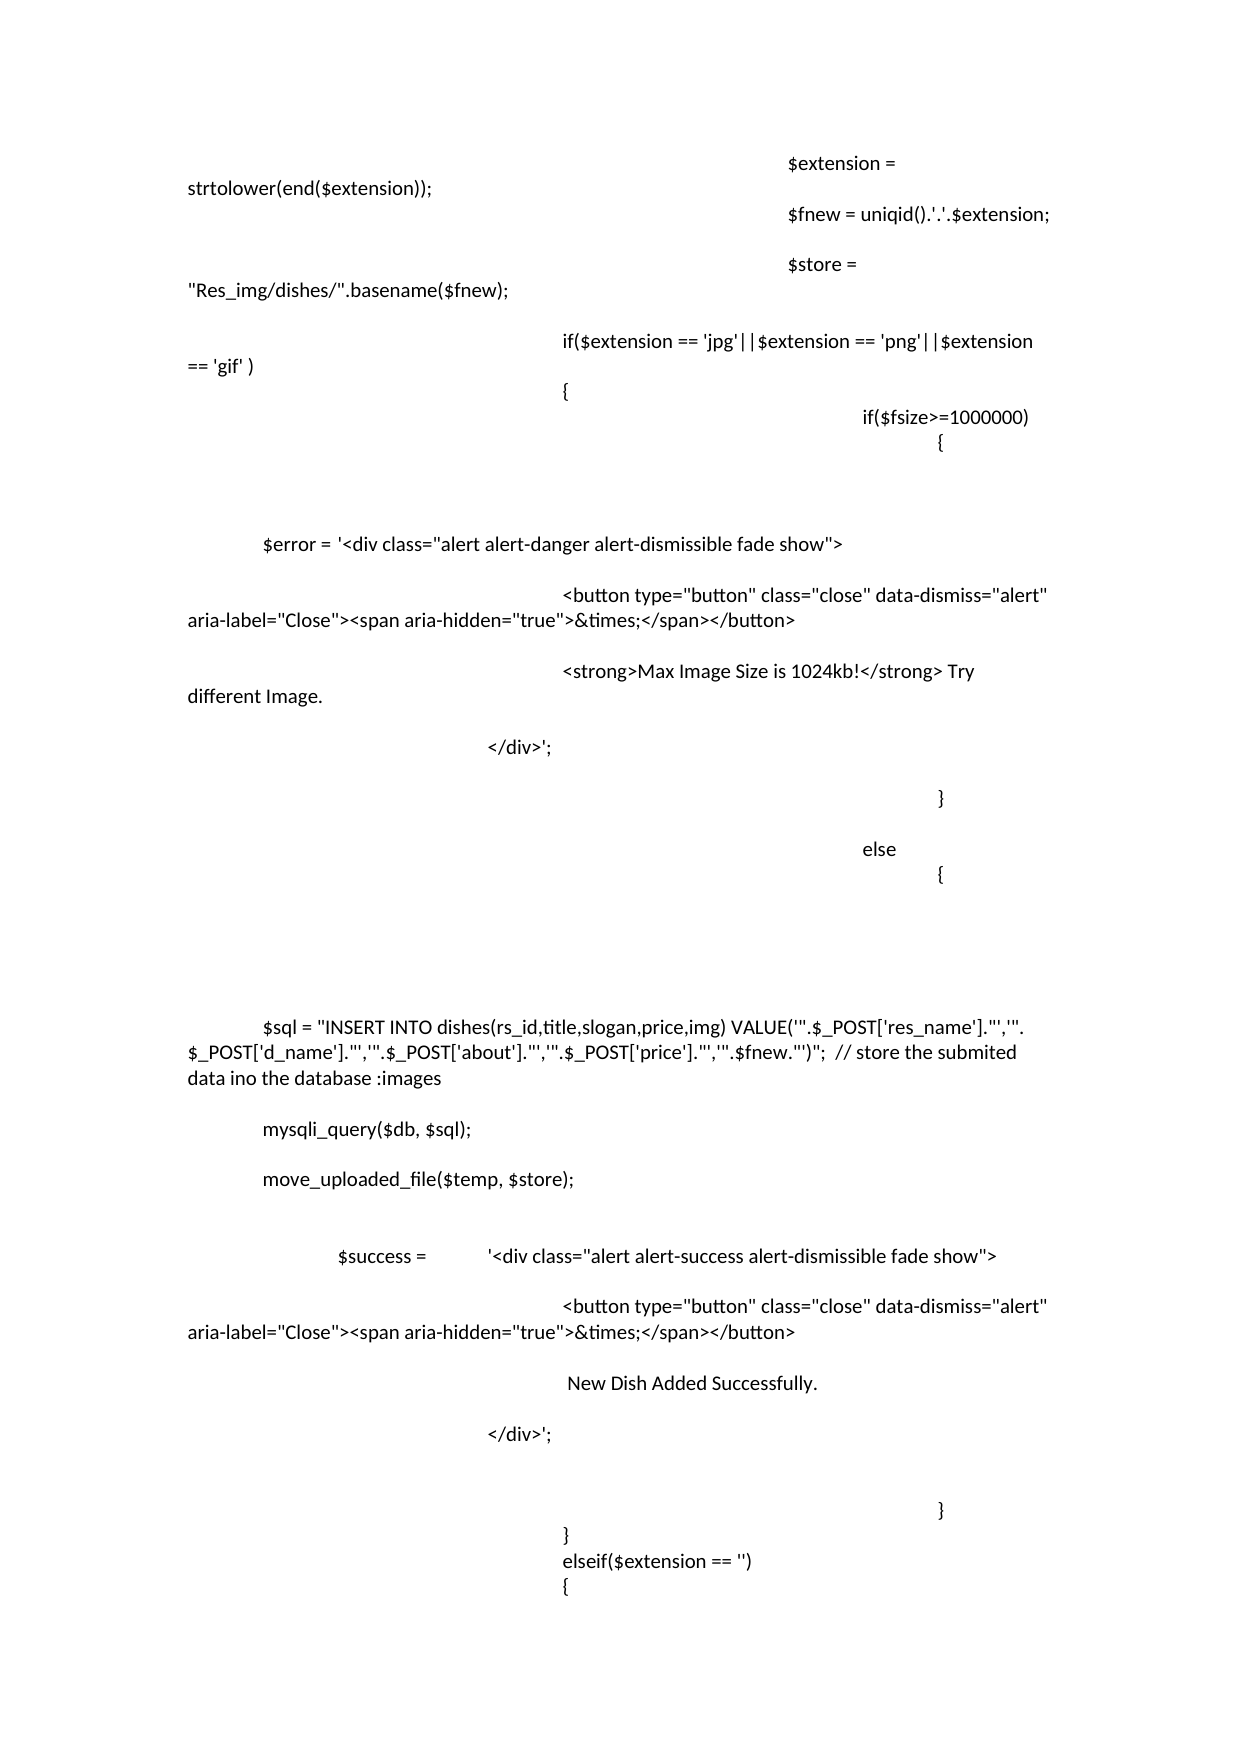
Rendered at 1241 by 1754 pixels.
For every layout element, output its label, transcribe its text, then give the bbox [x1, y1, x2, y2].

text New Dish Added Successfully. [187, 1344, 1053, 1395]
text elseif($extension == '') [187, 1548, 1053, 1573]
text $extension = strtolower(end($extension)); [187, 150, 1053, 201]
text { [187, 1573, 1053, 1599]
text mysqli_query($db, $sql); [187, 1090, 1053, 1141]
text { [187, 379, 1053, 404]
text } [187, 785, 1053, 811]
text move_uploaded_file($temp, $store); [187, 1141, 1053, 1192]
text { [187, 429, 1053, 455]
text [187, 1268, 1053, 1344]
text $error = '<div class="alert alert-danger alert-dismissible fade show"> [187, 506, 1053, 557]
text if($fsize>=1000000) [187, 404, 1053, 429]
text $success = '<div class="alert alert-success alert-dismissible fade show"> [187, 1217, 1053, 1268]
text else [187, 836, 1053, 862]
text </div>'; [187, 1395, 1053, 1446]
text if($extension == 'jpg'||$extension == 'png'||$extension == 'gif' ) [187, 328, 1053, 379]
text } [187, 1497, 1053, 1522]
text $store = "Res_img/dishes/".basename($fnew); [187, 252, 1053, 302]
text </div>'; [187, 709, 1053, 760]
text <strong>Max Image Size is 1024kb!</strong> Try different Image. [187, 633, 1053, 709]
text <button type="button" class="close" data-dismiss="alert" aria-label="Close"><span aria-hidden="true">&times;</span></button> [187, 557, 1053, 633]
text { [187, 862, 1053, 887]
text $fnew = uniqid().'.'.$extension; [187, 201, 1053, 226]
text $sql = "INSERT INTO dishes(rs_id,title,slogan,price,img) VALUE('".$_POST['res_name']."','".$_POST['d_name']."','".$_POST['about']."','".$_POST['price']."','".$fnew."')"; // store the submited data ino the database :images [187, 989, 1053, 1090]
text } [187, 1522, 1053, 1548]
